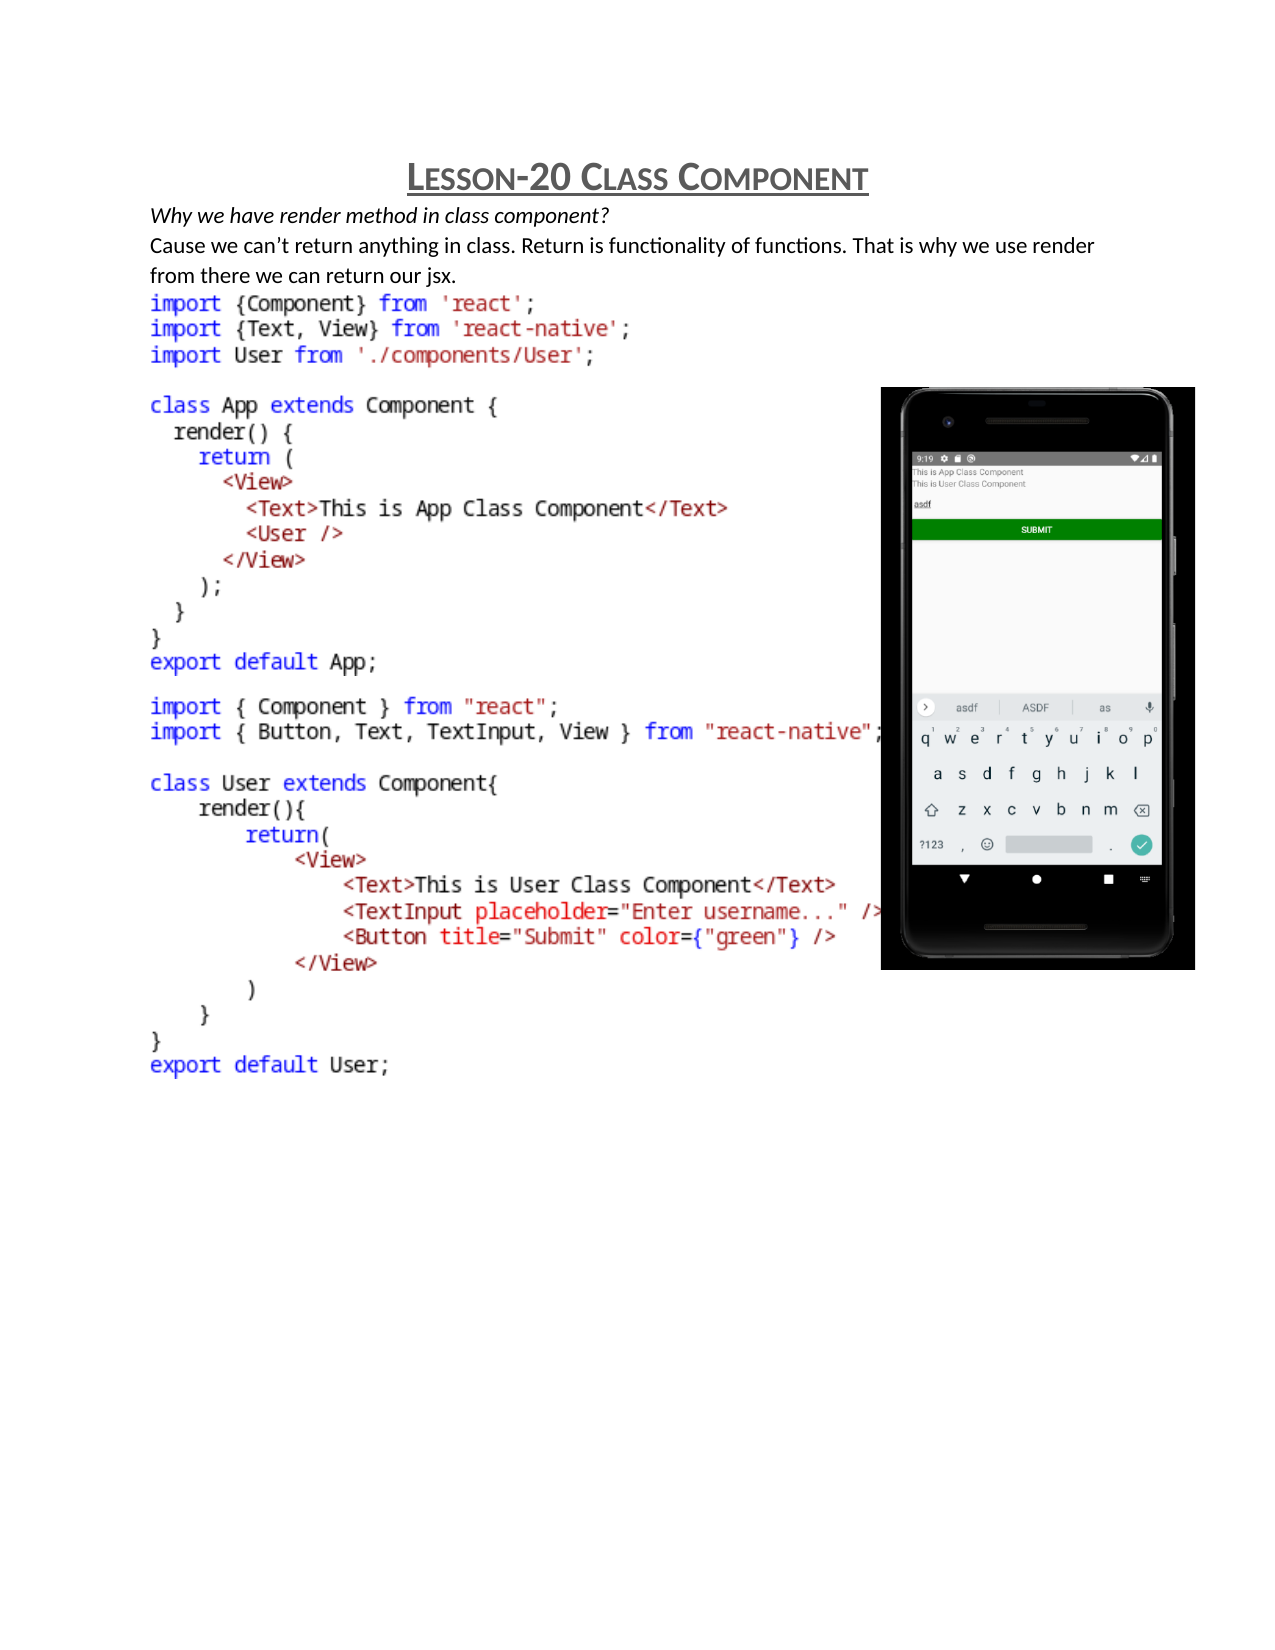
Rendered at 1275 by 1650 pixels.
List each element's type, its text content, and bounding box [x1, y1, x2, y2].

text Why we have render method in class component? [150, 201, 1125, 229]
text Cause we can’t return anything in class. Return is functionality of functions. That is why we use render from there we can return our jsx. [150, 231, 1125, 289]
text Lesson-20 Class Component [150, 150, 1125, 201]
picture [880, 387, 1196, 970]
